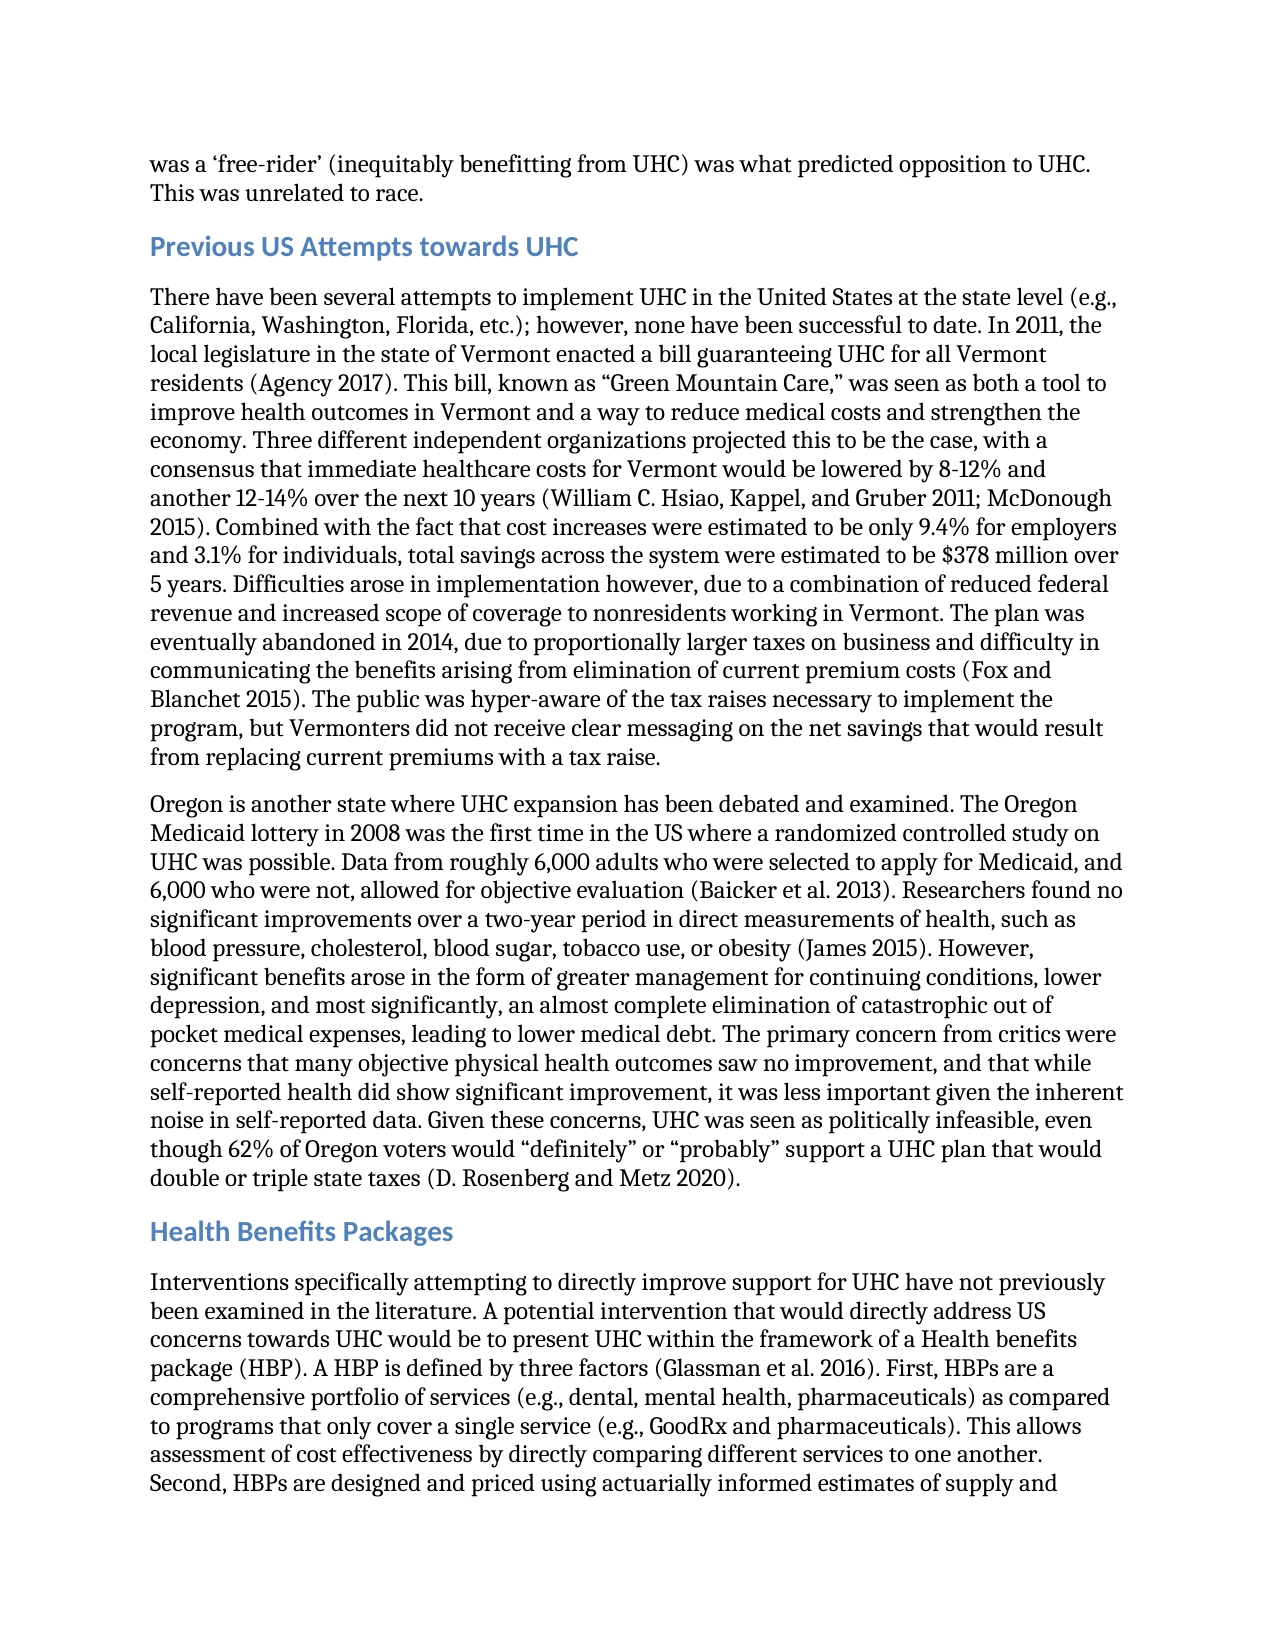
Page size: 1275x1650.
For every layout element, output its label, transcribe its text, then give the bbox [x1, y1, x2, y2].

text There have been several attempts to implement UHC in the United States at the state level (e.g., California, Washington, Florida, etc.); however, none have been successful to date. In 2011, the local legislature in the state of Vermont enacted a bill guaranteeing UHC for all Vermont residents (Agency 2017). This bill, known as “Green Mountain Care,” was seen as both a tool to improve health outcomes in Vermont and a way to reduce medical costs and strengthen the economy. Three different independent organizations projected this to be the case, with a consensus that immediate healthcare costs for Vermont would be lowered by 8-12% and another 12-14% over the next 10 years (William C. Hsiao, Kappel, and Gruber 2011; McDonough 2015). Combined with the fact that cost increases were estimated to be only 9.4% for employers and 3.1% for individuals, total savings across the system were estimated to be $378 million over 5 years. Difficulties arose in implementation however, due to a combination of reduced federal revenue and increased scope of coverage to nonresidents working in Vermont. The plan was eventually abandoned in 2014, due to proportionally larger taxes on business and difficulty in communicating the benefits arising from elimination of current premium costs (Fox and Blanchet 2015). The public was hyper-aware of the tax raises necessary to implement the program, but Vermonters did not receive clear messaging on the net savings that would result from replacing current premiums with a tax raise. [150, 283, 1125, 771]
subtitle Health Benefits Packages [150, 1213, 1125, 1249]
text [150, 150, 1125, 207]
subtitle Previous US Attempts towards UHC [150, 228, 1125, 264]
text Oregon is another state where UHC expansion has been debated and examined. The Oregon Medicaid lottery in 2008 was the first time in the US where a randomized controlled study on UHC was possible. Data from roughly 6,000 adults who were selected to apply for Medicaid, and 6,000 who were not, allowed for objective evaluation (Baicker et al. 2013). Researchers found no significant improvements over a two-year period in direct measurements of health, such as blood pressure, cholesterol, blood sugar, tobacco use, or obesity (James 2015). However, significant benefits arose in the form of greater management for continuing conditions, lower depression, and most significantly, an almost complete elimination of catastrophic out of pocket medical expenses, leading to lower medical debt. The primary concern from critics were concerns that many objective physical health outcomes saw no improvement, and that while self-reported health did show significant improvement, it was less important given the inherent noise in self-reported data. Given these concerns, UHC was seen as politically infeasible, even though 62% of Oregon voters would “definitely” or “probably” support a UHC plan that would double or triple state taxes (D. Rosenberg and Metz 2020). [150, 790, 1125, 1193]
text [150, 1268, 1125, 1498]
